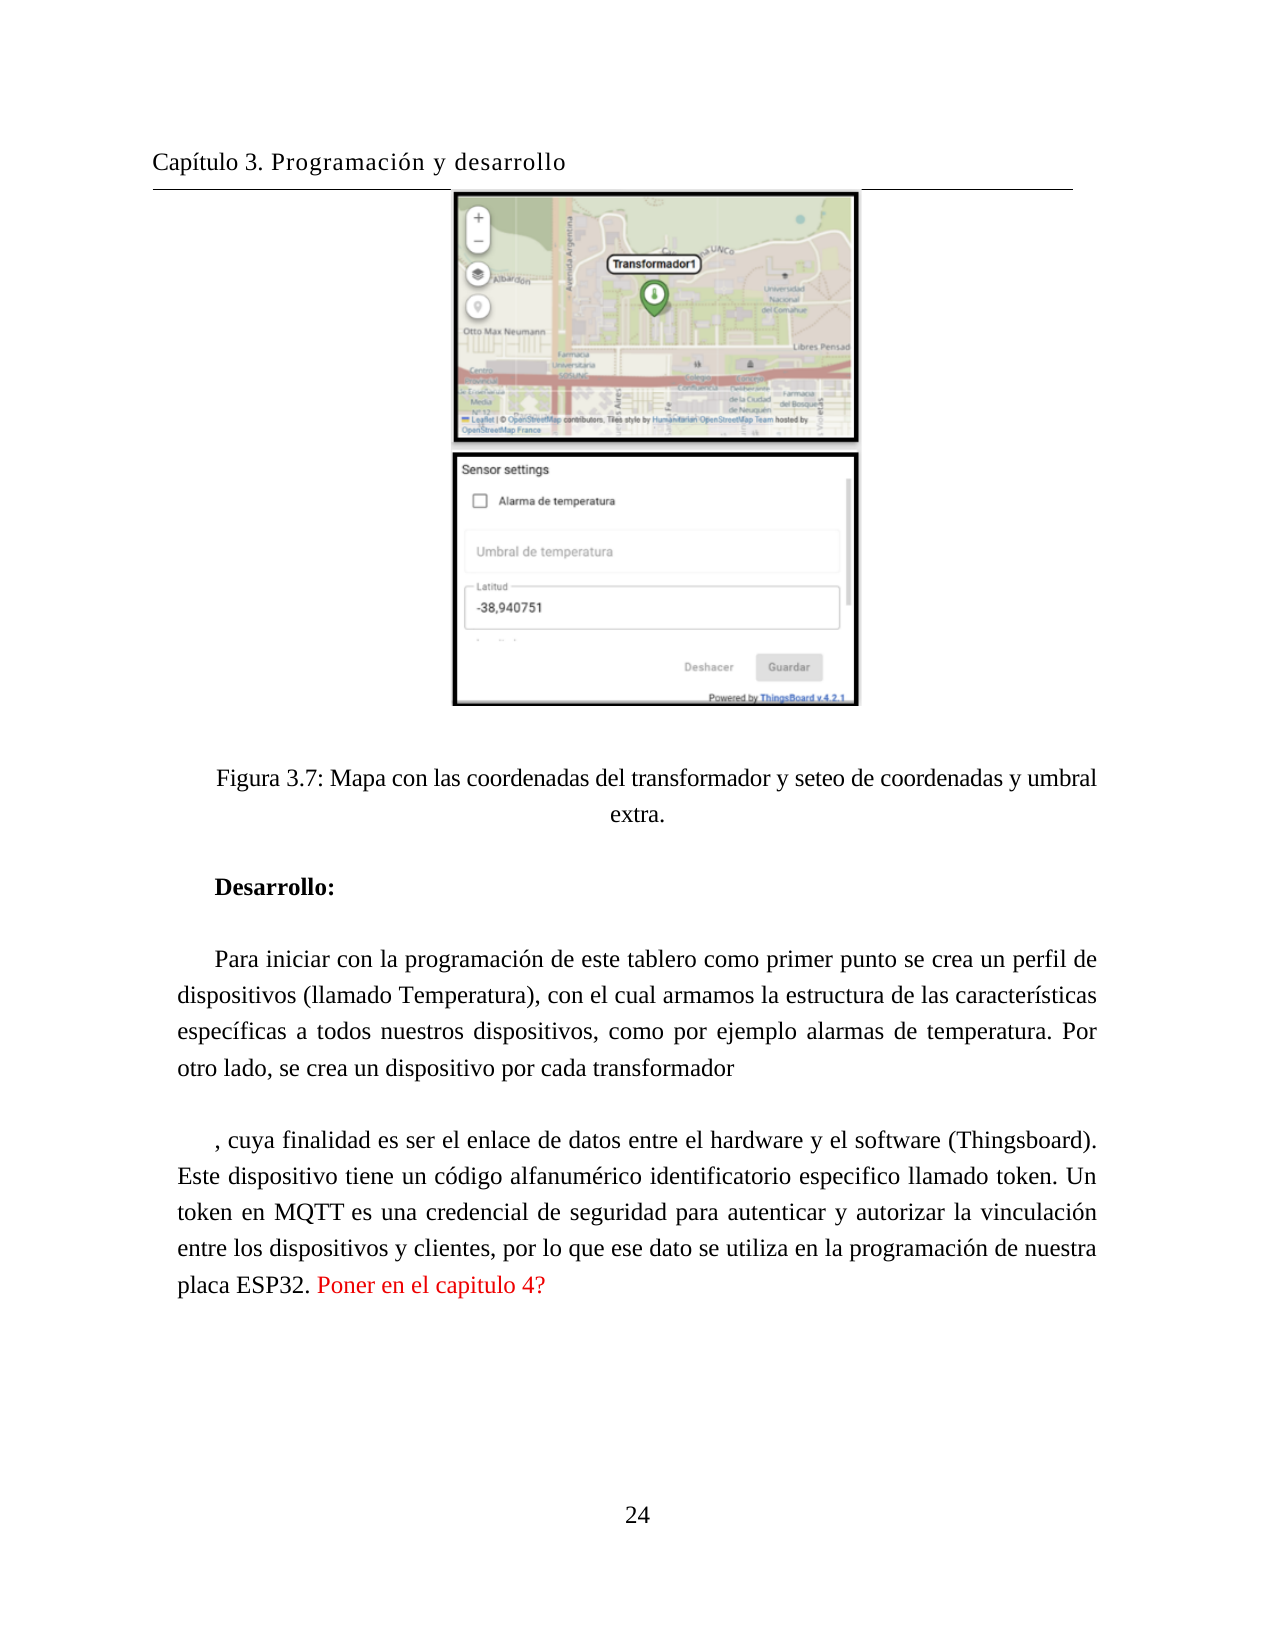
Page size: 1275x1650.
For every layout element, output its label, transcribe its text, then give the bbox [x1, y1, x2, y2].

text Desarrollo: [177, 872, 1098, 900]
picture [450, 189, 862, 707]
text , cuya finalidad es ser el enlace de datos entre el hardware y el software (Thingsboard). Este dispositivo tiene un código alfanumérico identificatorio especifico llamado token. Un token en MQTT es una credencial de seguridad para autenticar y autorizar la vinculación entre los dispositivos y clientes, por lo que ese dato se utiliza en la programación de nuestra placa ESP32. Poner en el capitulo 4? [177, 1125, 1098, 1298]
text Para iniciar con la programación de este tablero como primer punto se crea un perfil de dispositivos (llamado Temperatura), con el cual armamos la estructura de las características específicas a todos nuestros dispositivos, como por ejemplo alarmas de temperatura. Por otro lado, se crea un dispositivo por cada transformador [177, 944, 1098, 1081]
text Figura 3.7: Mapa con las coordenadas del transformador y seteo de coordenadas y umbral extra. [177, 763, 1098, 828]
